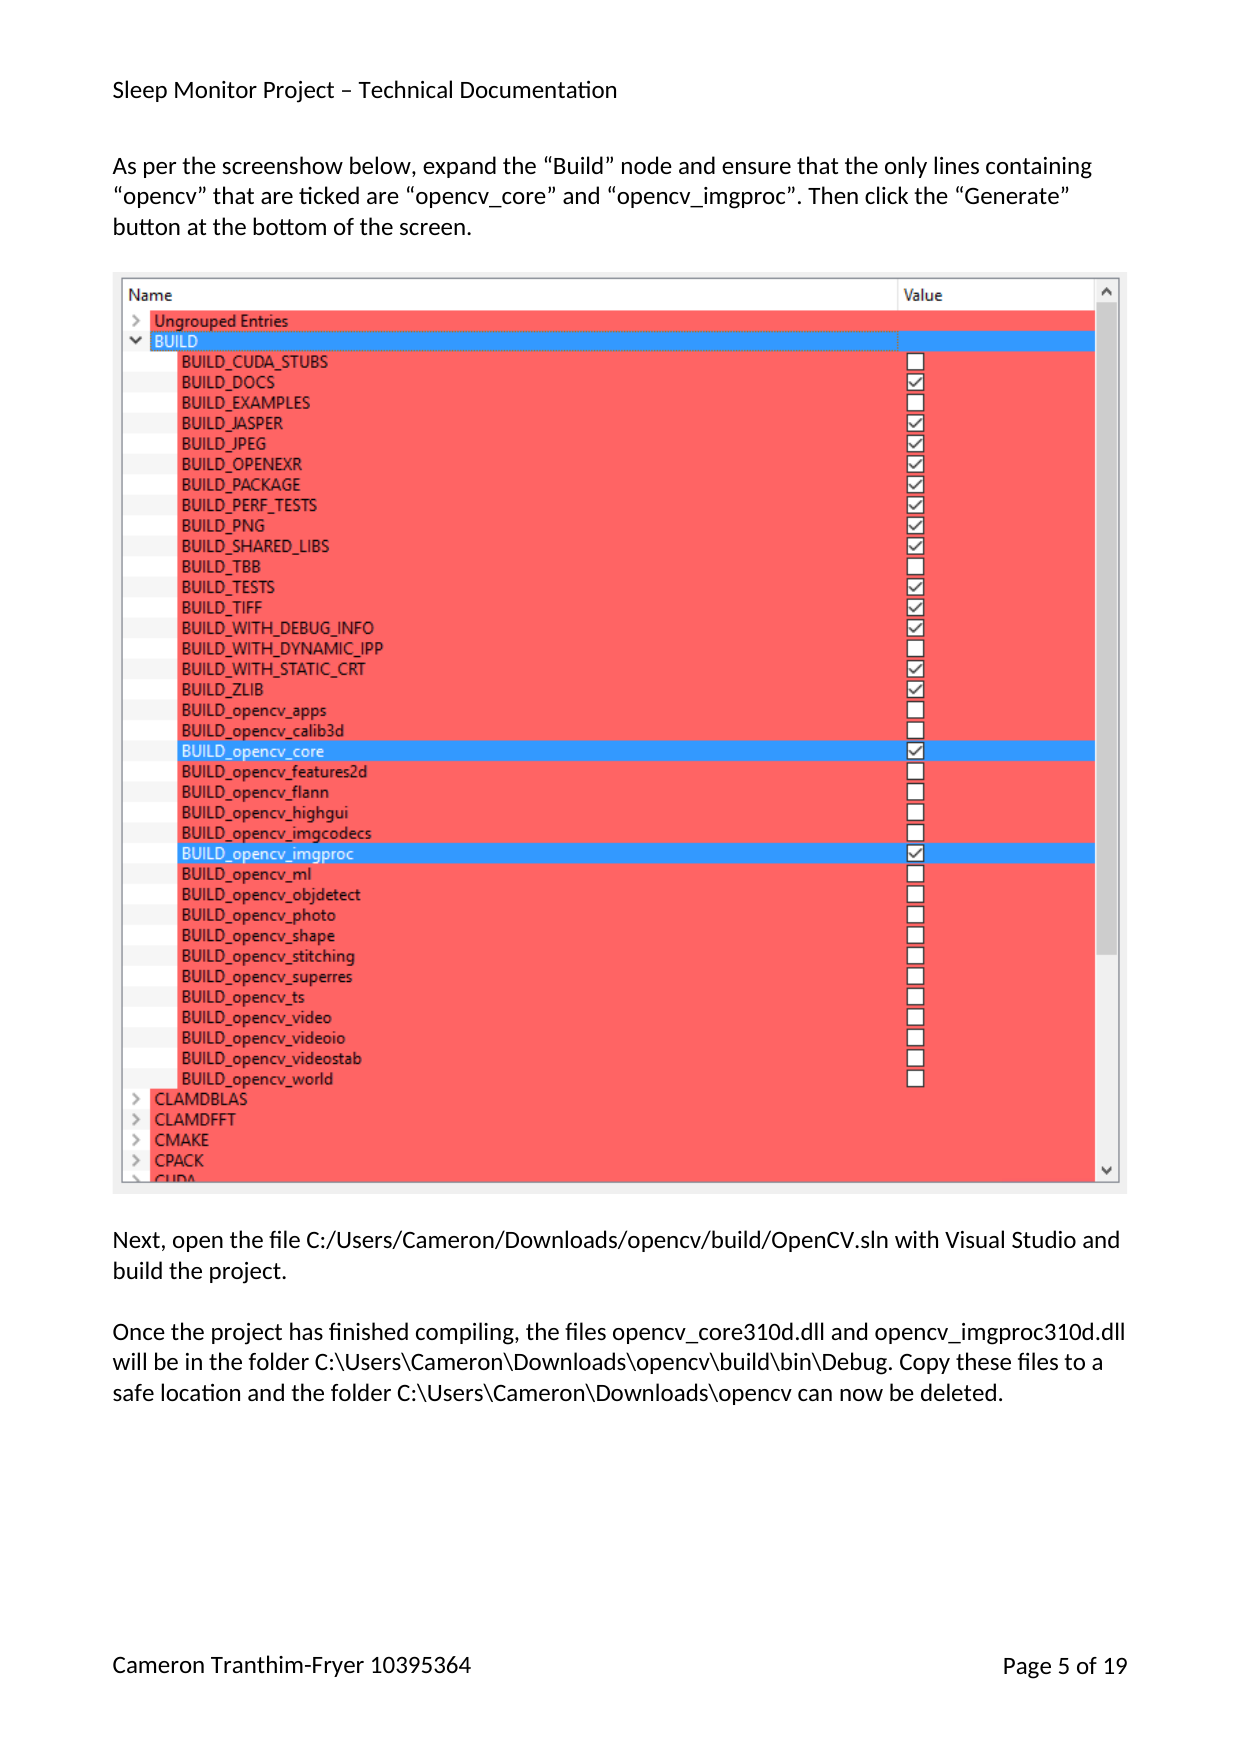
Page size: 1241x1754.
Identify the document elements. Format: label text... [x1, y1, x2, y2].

text Next, open the file C:/Users/Cameron/Downloads/opencv/build/OpenCV.sln with Visual Studio and build the project. [112, 1224, 1128, 1286]
text As per the screenshow below, expand the “Build” node and ensure that the only lines containing “opencv” that are ticked are “opencv_core” and “opencv_imgproc”. Then click the “Generate” button at the bottom of the screen. [112, 150, 1128, 242]
text Once the project has finished compiling, the files opencv_core310d.dll and opencv_imgproc310d.dll will be in the folder C:\Users\Cameron\Downloads\opencv\build\bin\Debug. Copy these files to a safe location and the folder C:\Users\Cameron\Downloads\opencv can now be deleted. [112, 1316, 1128, 1408]
picture [112, 272, 1128, 1194]
